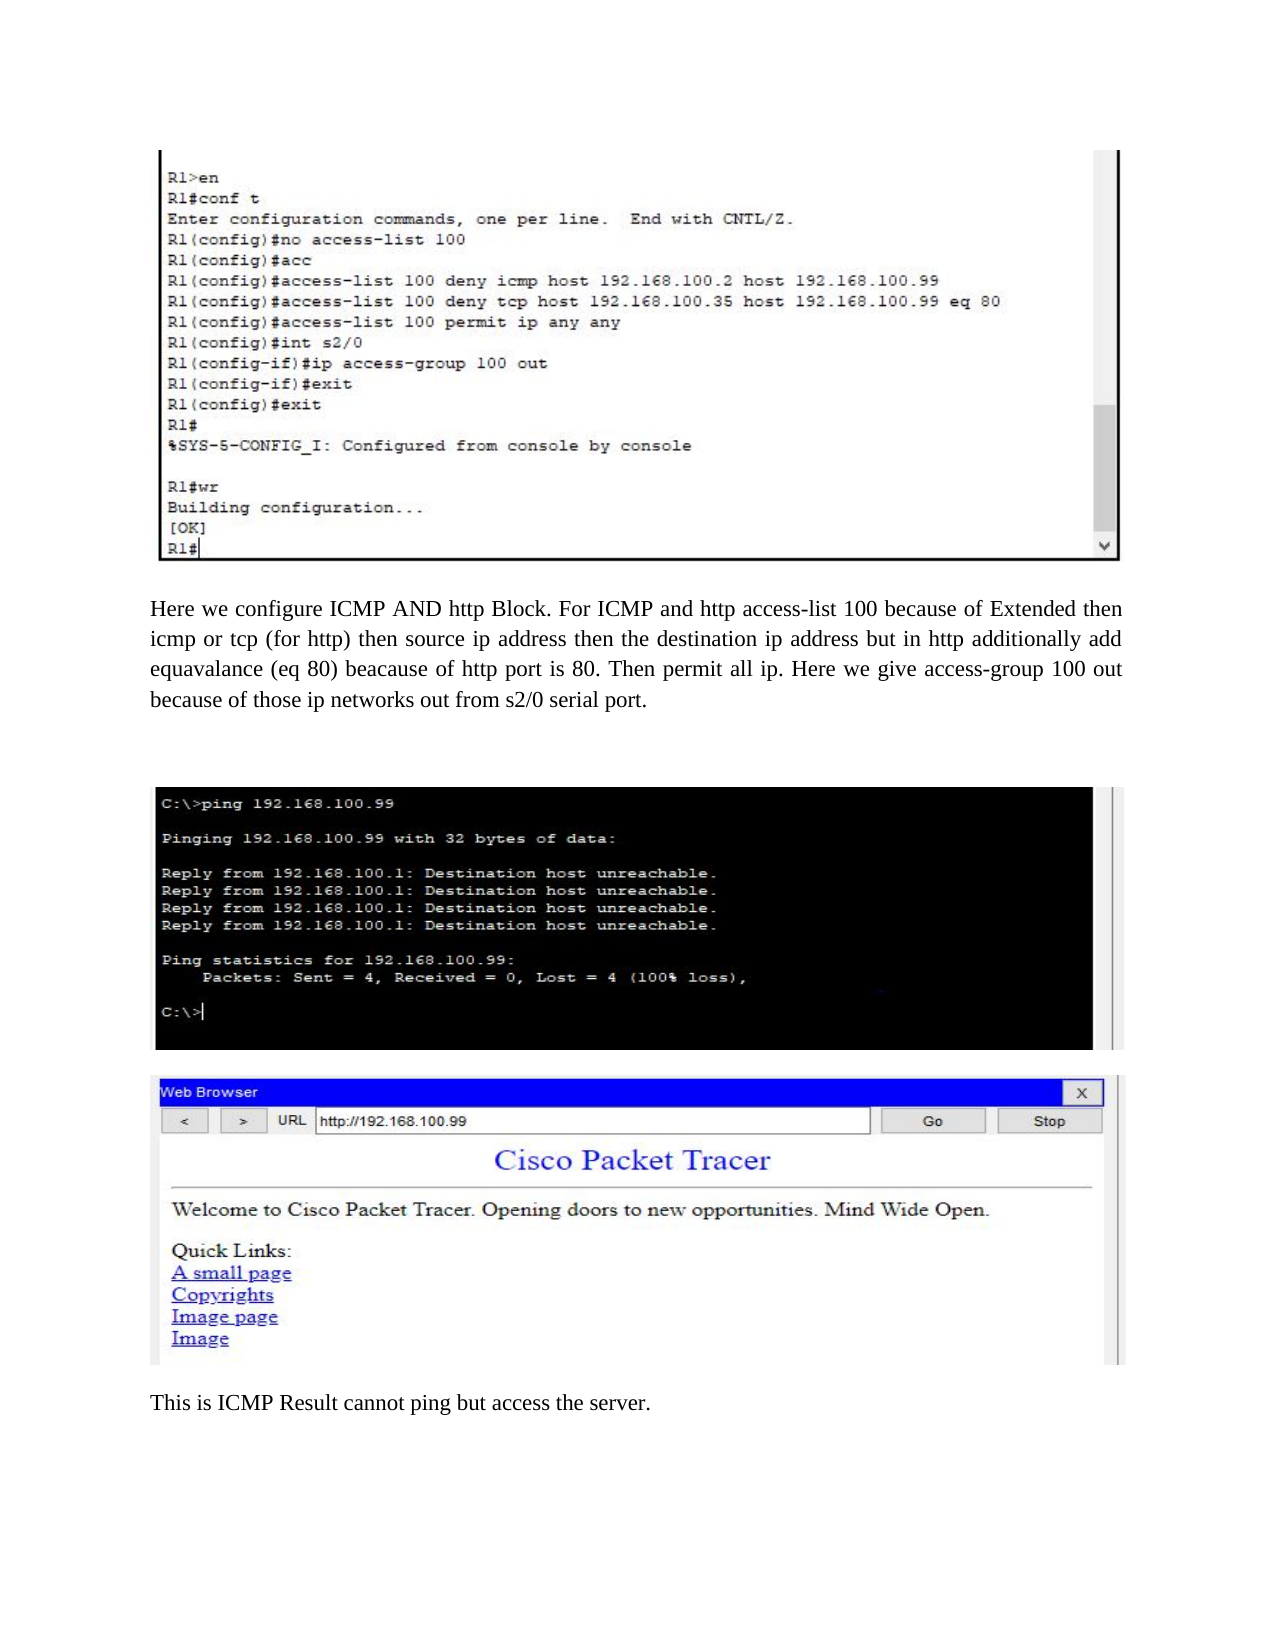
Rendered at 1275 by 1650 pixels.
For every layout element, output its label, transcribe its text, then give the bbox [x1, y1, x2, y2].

text Here we configure ICMP AND http Block. For ICMP and http access-list 100 because of Extended then icmp or tcp (for http) then source ip address then the destination ip address but in http additionally add equavalance (eq 80) beacause of http port is 80. Then permit all ip. Here we give access-group 100 out because of those ip networks out from s2/0 serial port. [150, 595, 1125, 712]
picture [150, 1075, 1126, 1365]
text This is ICMP Result cannot ping but access the server. [150, 1389, 1125, 1416]
picture [150, 787, 1125, 1050]
picture [150, 150, 1125, 570]
